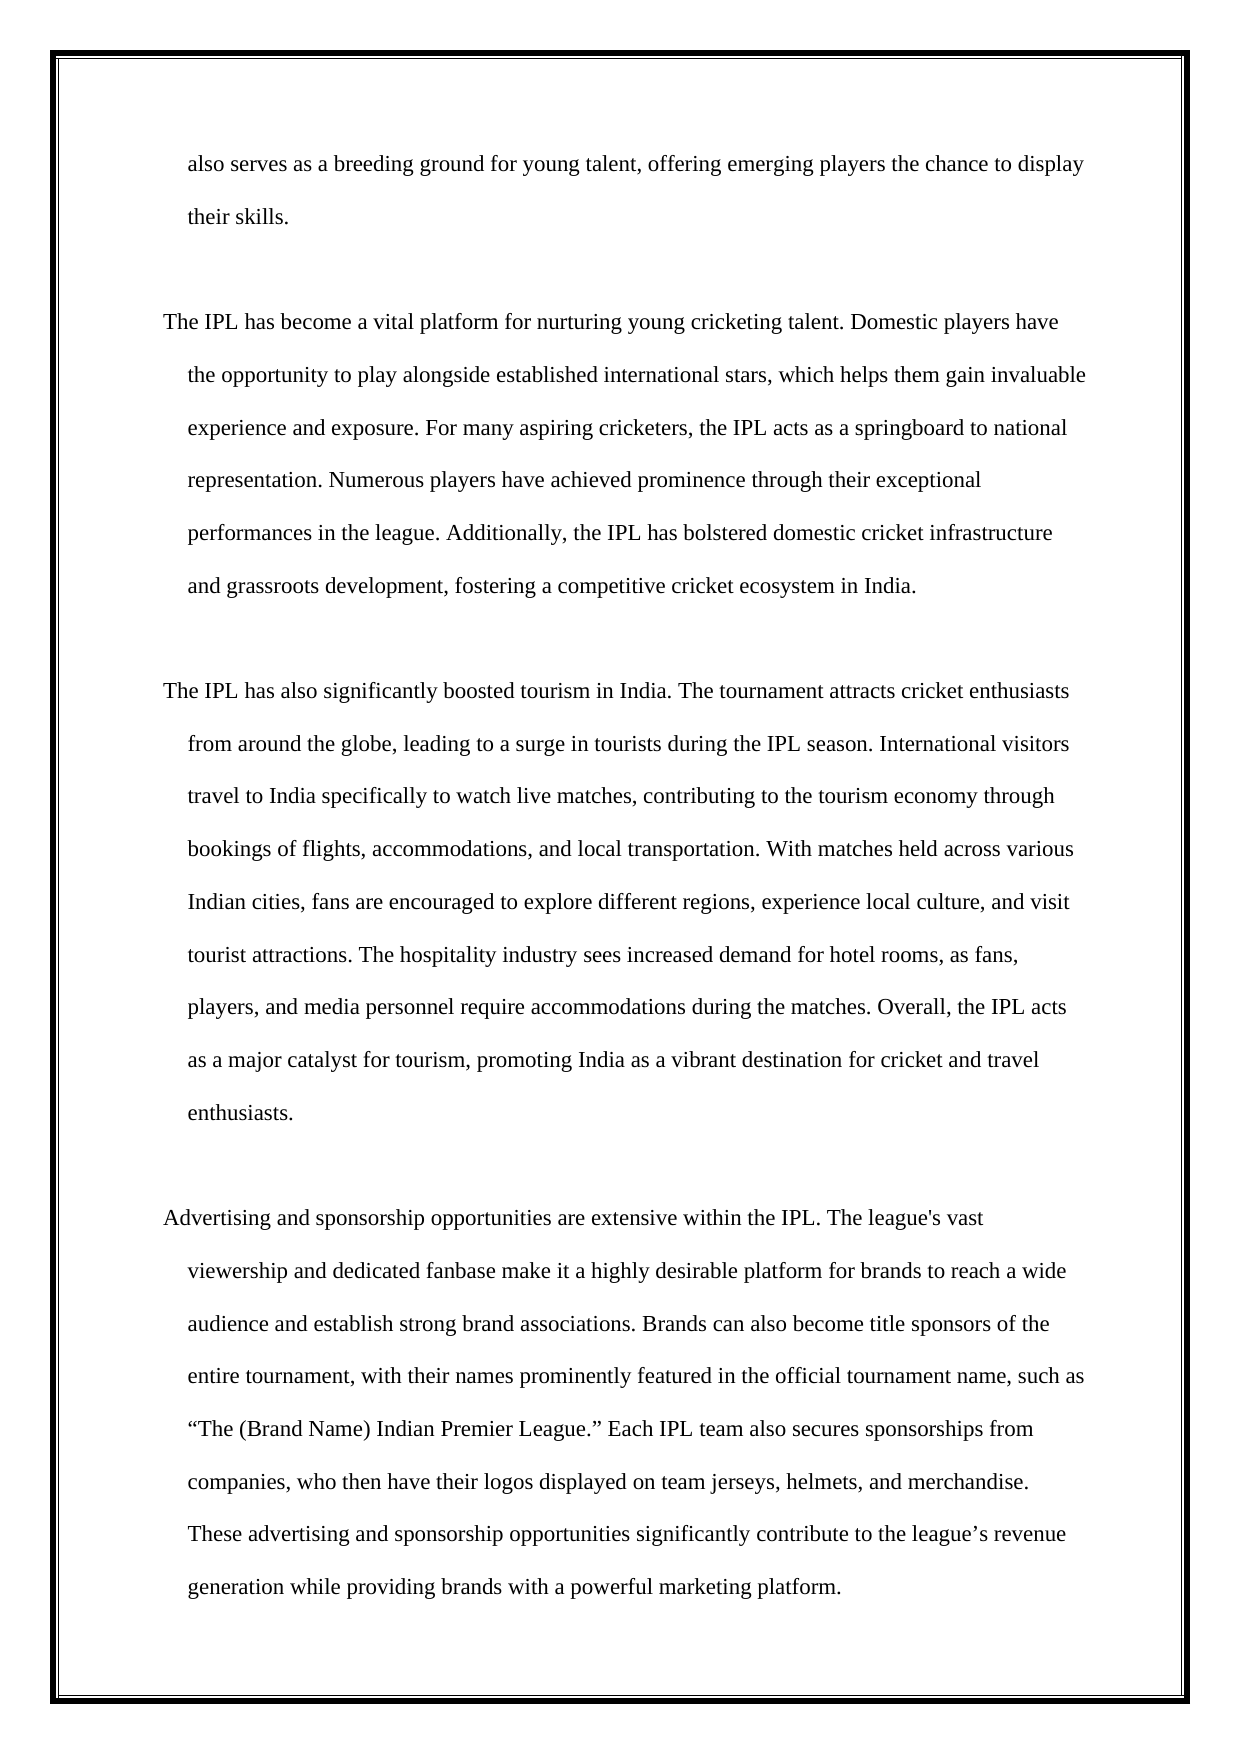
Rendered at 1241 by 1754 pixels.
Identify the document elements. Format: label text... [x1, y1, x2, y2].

list Advertising and sponsorship opportunities are extensive within the IPL. The league's vast viewership and dedicated fanbase make it a highly desirable platform for brands to reach a wide audience and establish strong brand associations. Brands can also become title sponsors of the entire tournament, with their names prominently featured in the official tournament name, such as “The (Brand Name) Indian Premier League.” Each IPL team also secures sponsorships from companies, who then have their logos displayed on team jerseys, helmets, and merchandise. These advertising and sponsorship opportunities significantly contribute to the league’s revenue generation while providing brands with a powerful marketing platform. [163, 1204, 1090, 1599]
list The IPL has become a vital platform for nurturing young cricketing talent. Domestic players have the opportunity to play alongside established international stars, which helps them gain invaluable experience and exposure. For many aspiring cricketers, the IPL acts as a springboard to national representation. Numerous players have achieved prominence through their exceptional performances in the league. Additionally, the IPL has bolstered domestic cricket infrastructure and grassroots development, fostering a competitive cricket ecosystem in India. [163, 308, 1090, 598]
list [163, 150, 1090, 229]
list The IPL has also significantly boosted tourism in India. The tournament attracts cricket enthusiasts from around the globe, leading to a surge in tourists during the IPL season. International visitors travel to India specifically to watch live matches, contributing to the tourism economy through bookings of flights, accommodations, and local transportation. With matches held across various Indian cities, fans are encouraged to explore different regions, experience local culture, and visit tourist attractions. The hospitality industry sees increased demand for hotel rooms, as fans, players, and media personnel require accommodations during the matches. Overall, the IPL acts as a major catalyst for tourism, promoting India as a vibrant destination for cricket and travel enthusiasts. [163, 677, 1090, 1125]
